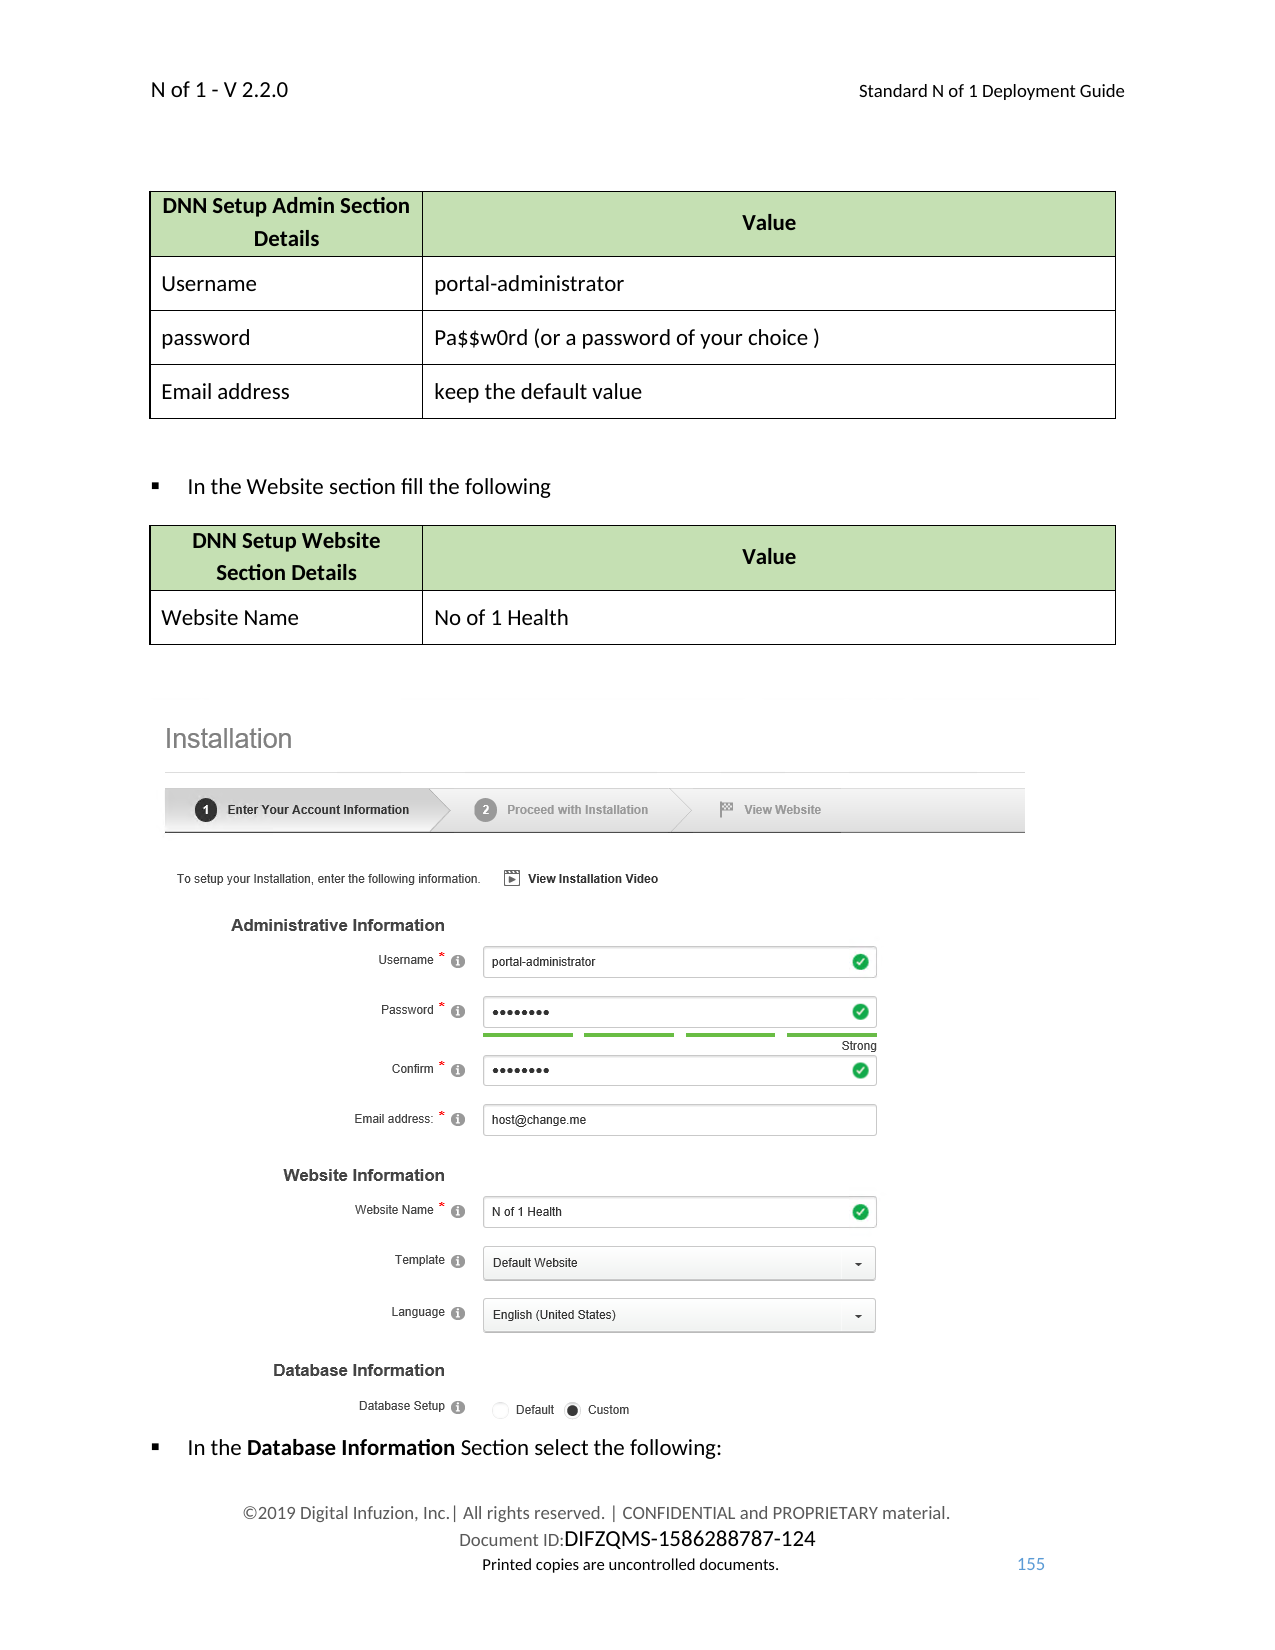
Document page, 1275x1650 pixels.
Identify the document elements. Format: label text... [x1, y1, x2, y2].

table_header DNN Setup Website Section Details [151, 526, 422, 590]
table_cell portal-administrator [423, 257, 1115, 310]
list In the Database Information Section select the following: [150, 1433, 1125, 1462]
table_cell Pa$$w0rd (or a password of your choice ) [423, 311, 1115, 364]
table_header DNN Setup Admin Section Details [151, 192, 422, 256]
table_cell Website Name [151, 591, 422, 644]
table_cell Username [151, 257, 422, 310]
table_header Value [423, 526, 1115, 590]
table_cell Email address [151, 365, 422, 418]
table_cell password [151, 311, 422, 364]
picture [150, 698, 1039, 1430]
list In the Website section fill the following [150, 472, 1125, 500]
table_cell No of 1 Health [423, 591, 1115, 644]
table_header Value [423, 192, 1115, 256]
table_cell keep the default value [423, 365, 1115, 418]
